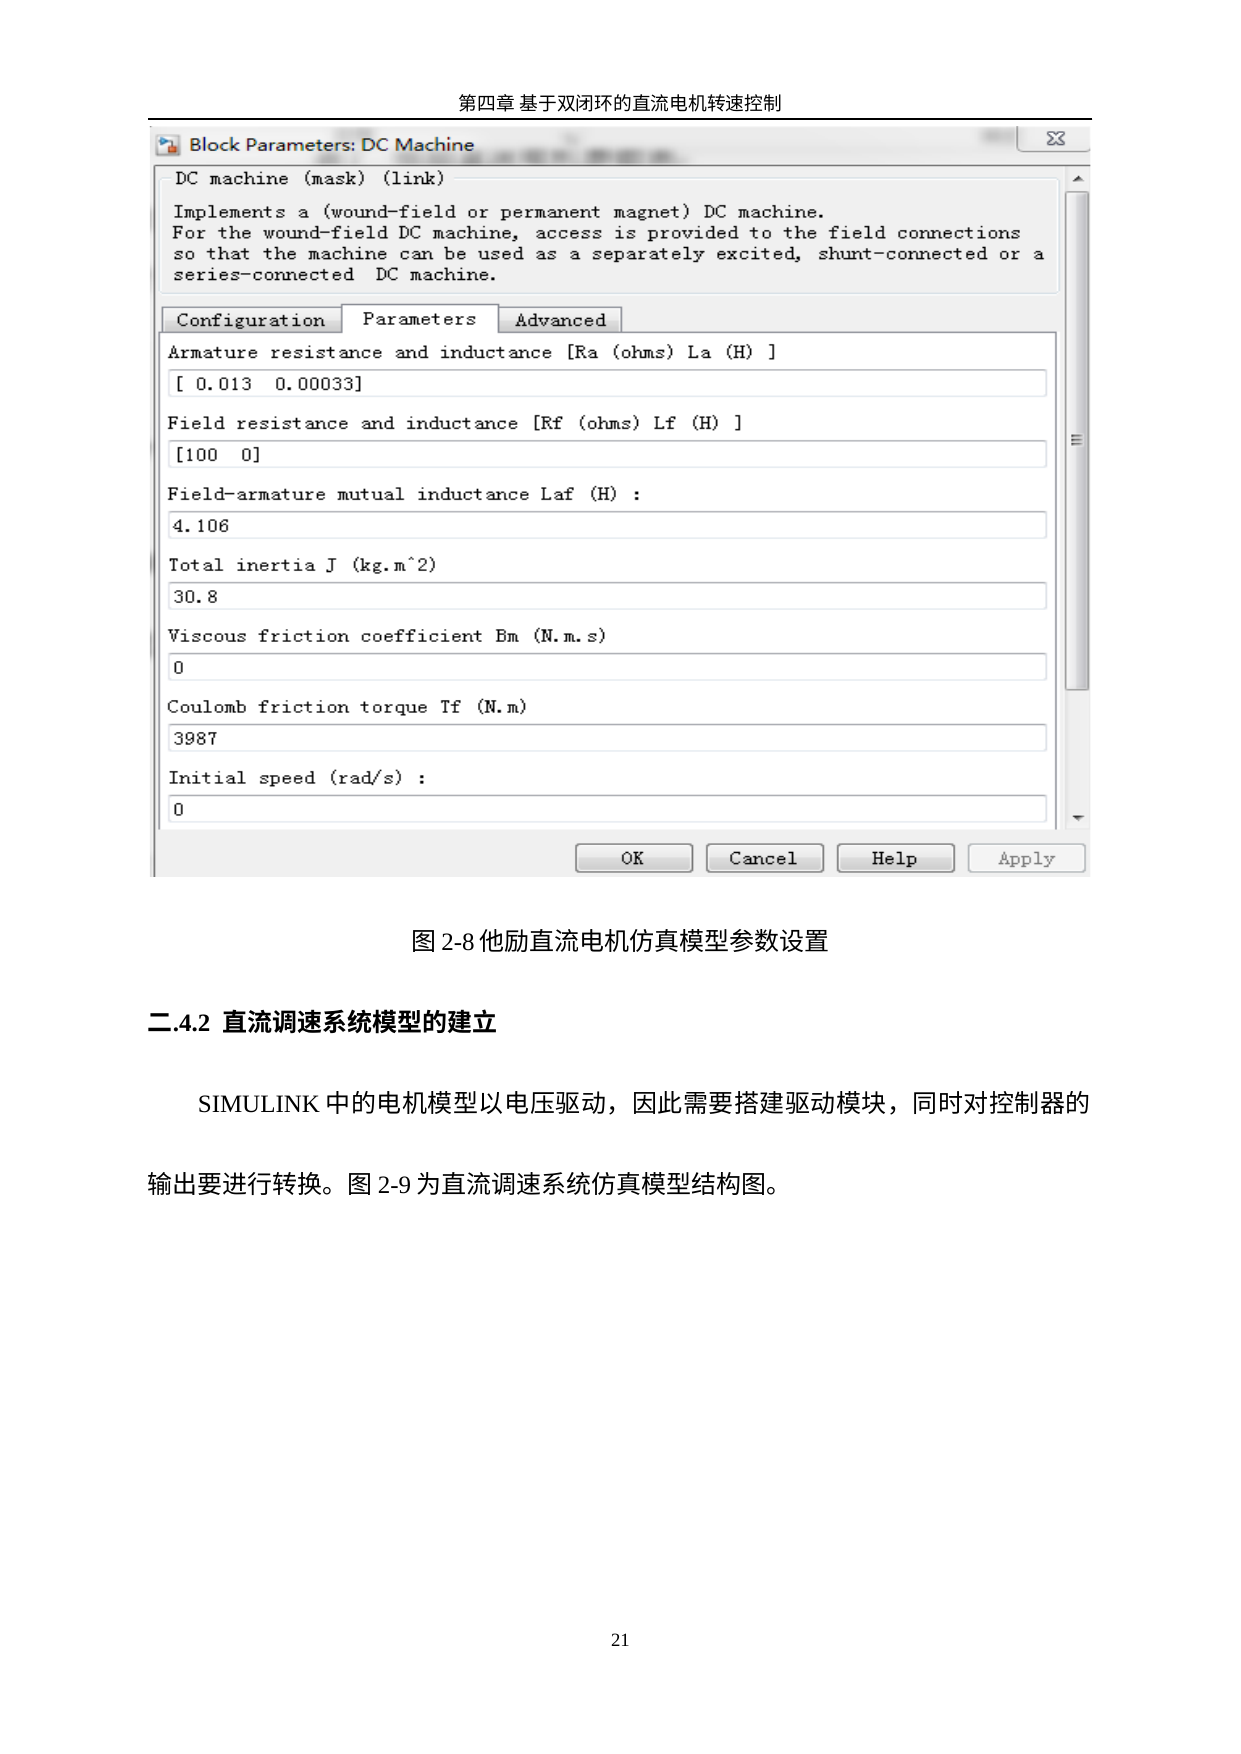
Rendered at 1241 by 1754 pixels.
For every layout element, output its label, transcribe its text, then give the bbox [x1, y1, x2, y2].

text SIMULINK中的电机模型以电压驱动，因此需要搭建驱动模块，同时对控制器的输出要进行转换。图2-9为直流调速系统仿真模型结构图。 [148, 1069, 1092, 1216]
subtitle 直流调速系统模型的建立 [148, 988, 1092, 1053]
picture [149, 126, 1091, 877]
